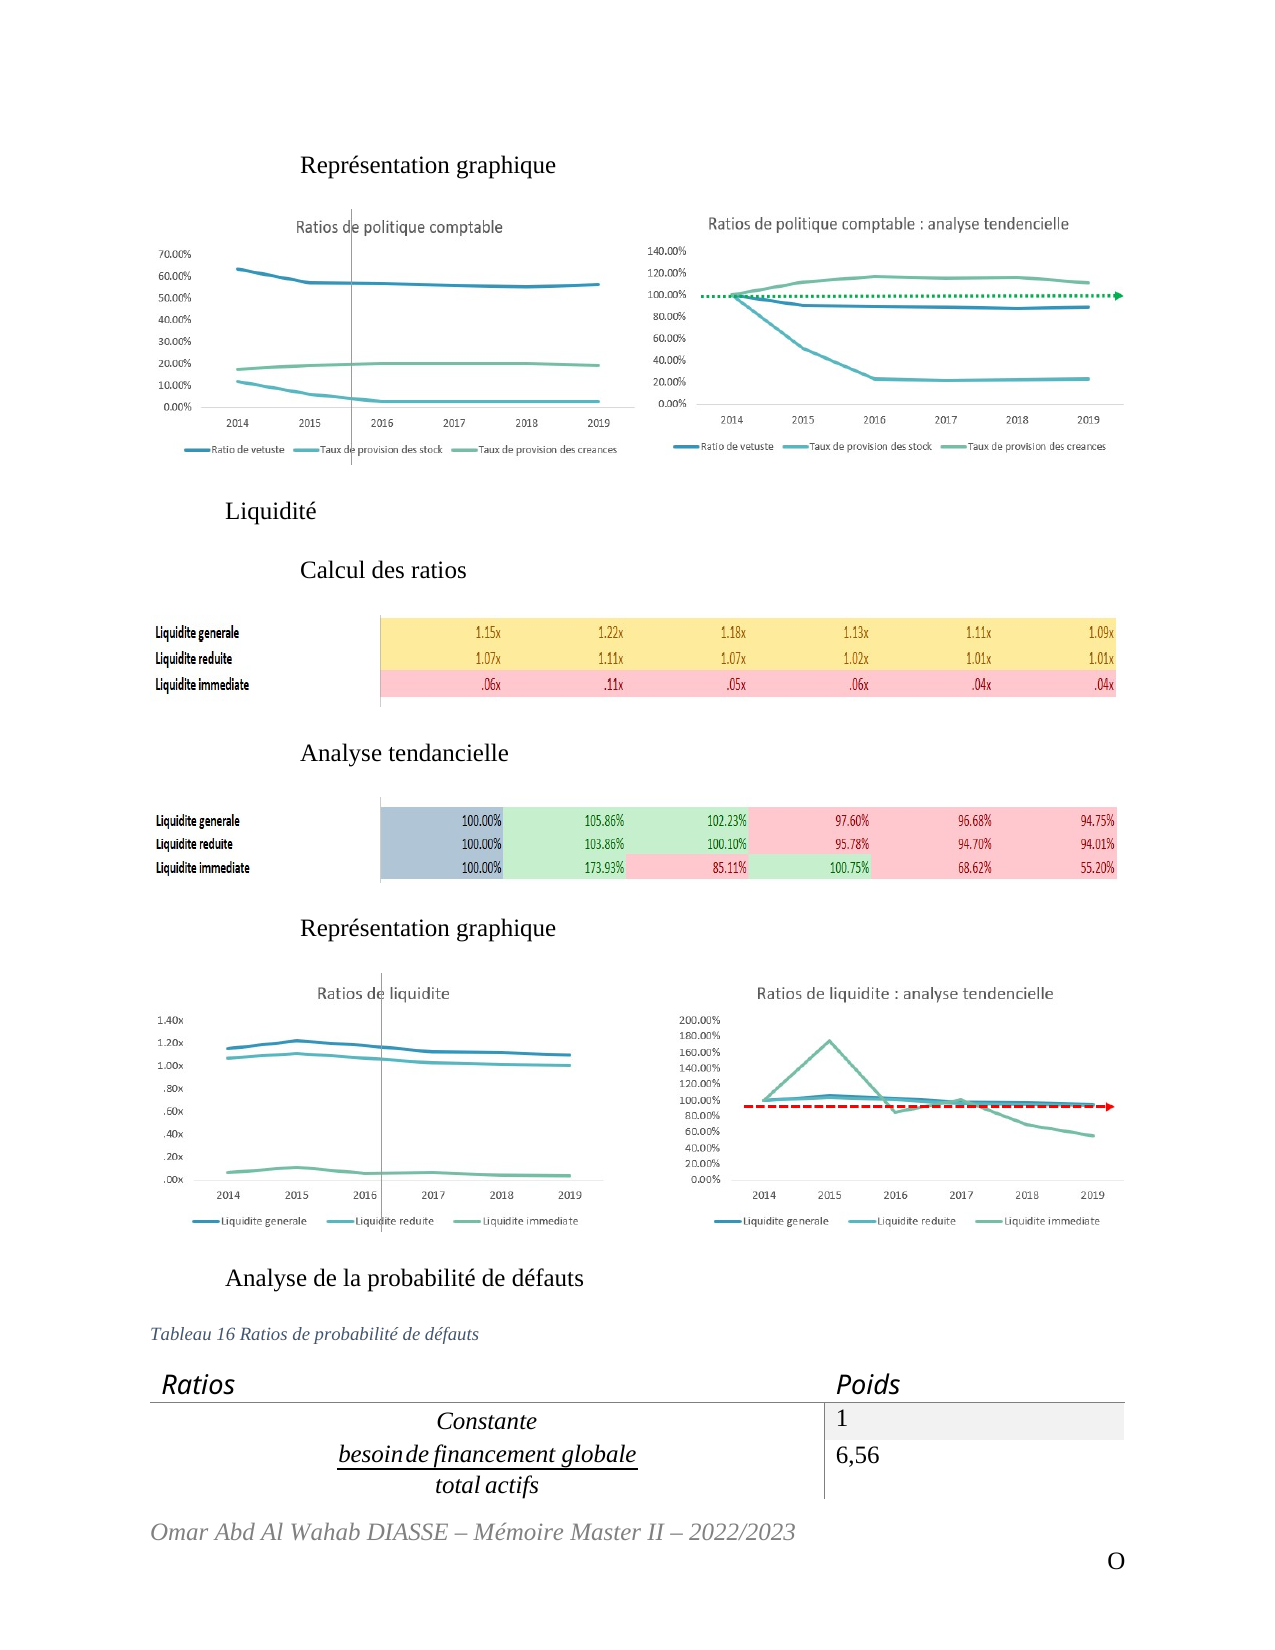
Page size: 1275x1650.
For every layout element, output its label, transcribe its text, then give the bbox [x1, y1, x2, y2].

text Analyse de la probabilité de défauts [150, 1263, 1125, 1292]
text Tableau 16 Ratios de probabilité de défauts [150, 1323, 1125, 1344]
table_cell 6,56 [825, 1440, 1124, 1499]
table_cell 1 [825, 1403, 1124, 1440]
table_header Ratios [150, 1365, 824, 1402]
text Analyse tendancielle [225, 738, 1125, 766]
text Représentation graphique [225, 913, 1125, 942]
text Calcul des ratios [225, 556, 1125, 584]
picture [150, 973, 1124, 1232]
table_header Poids [824, 1365, 1124, 1402]
text Représentation graphique [225, 150, 1125, 179]
picture [150, 797, 1118, 883]
picture [150, 615, 1121, 707]
picture [150, 209, 1124, 465]
table_cell [150, 1440, 824, 1499]
text Liquidité [150, 496, 1125, 524]
table_cell [150, 1403, 824, 1440]
